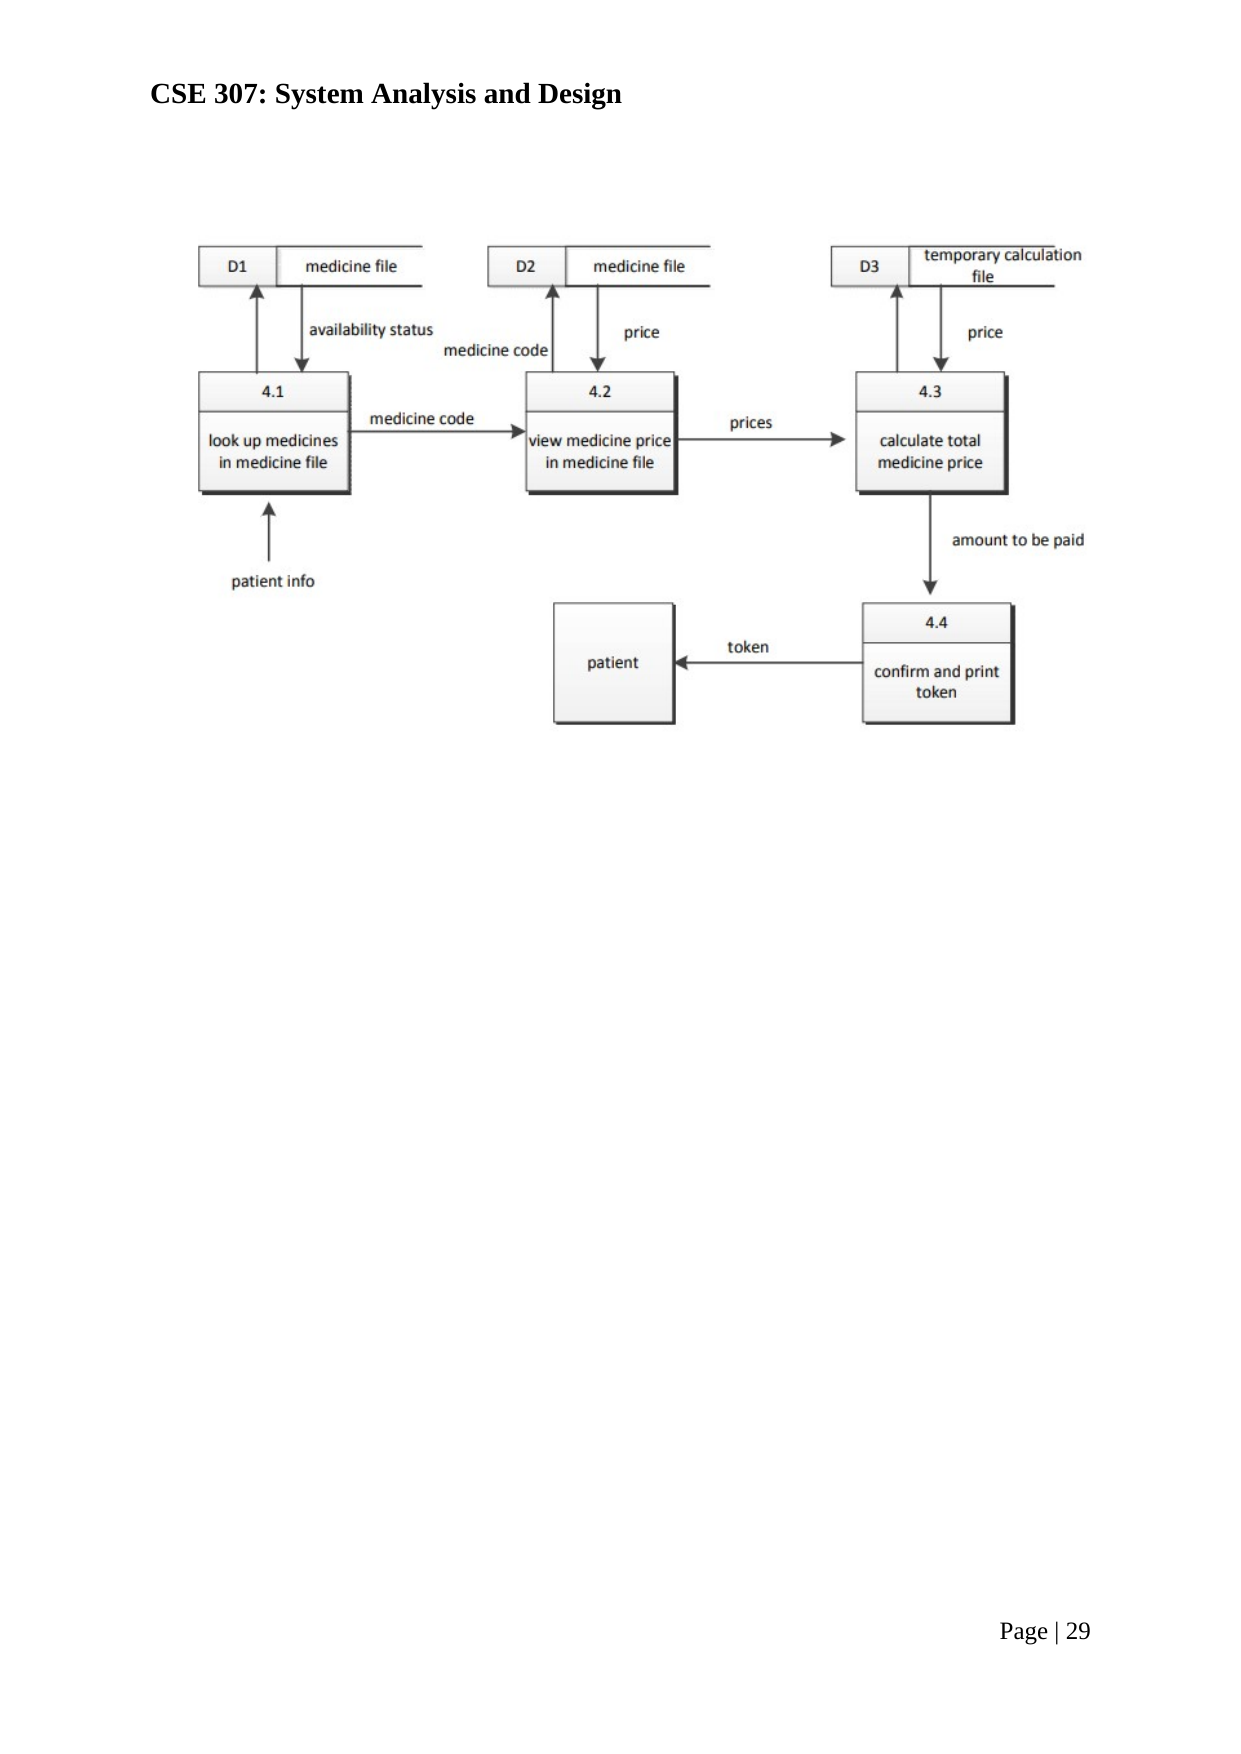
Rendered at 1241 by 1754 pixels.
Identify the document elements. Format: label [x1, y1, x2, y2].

picture [157, 143, 1133, 872]
